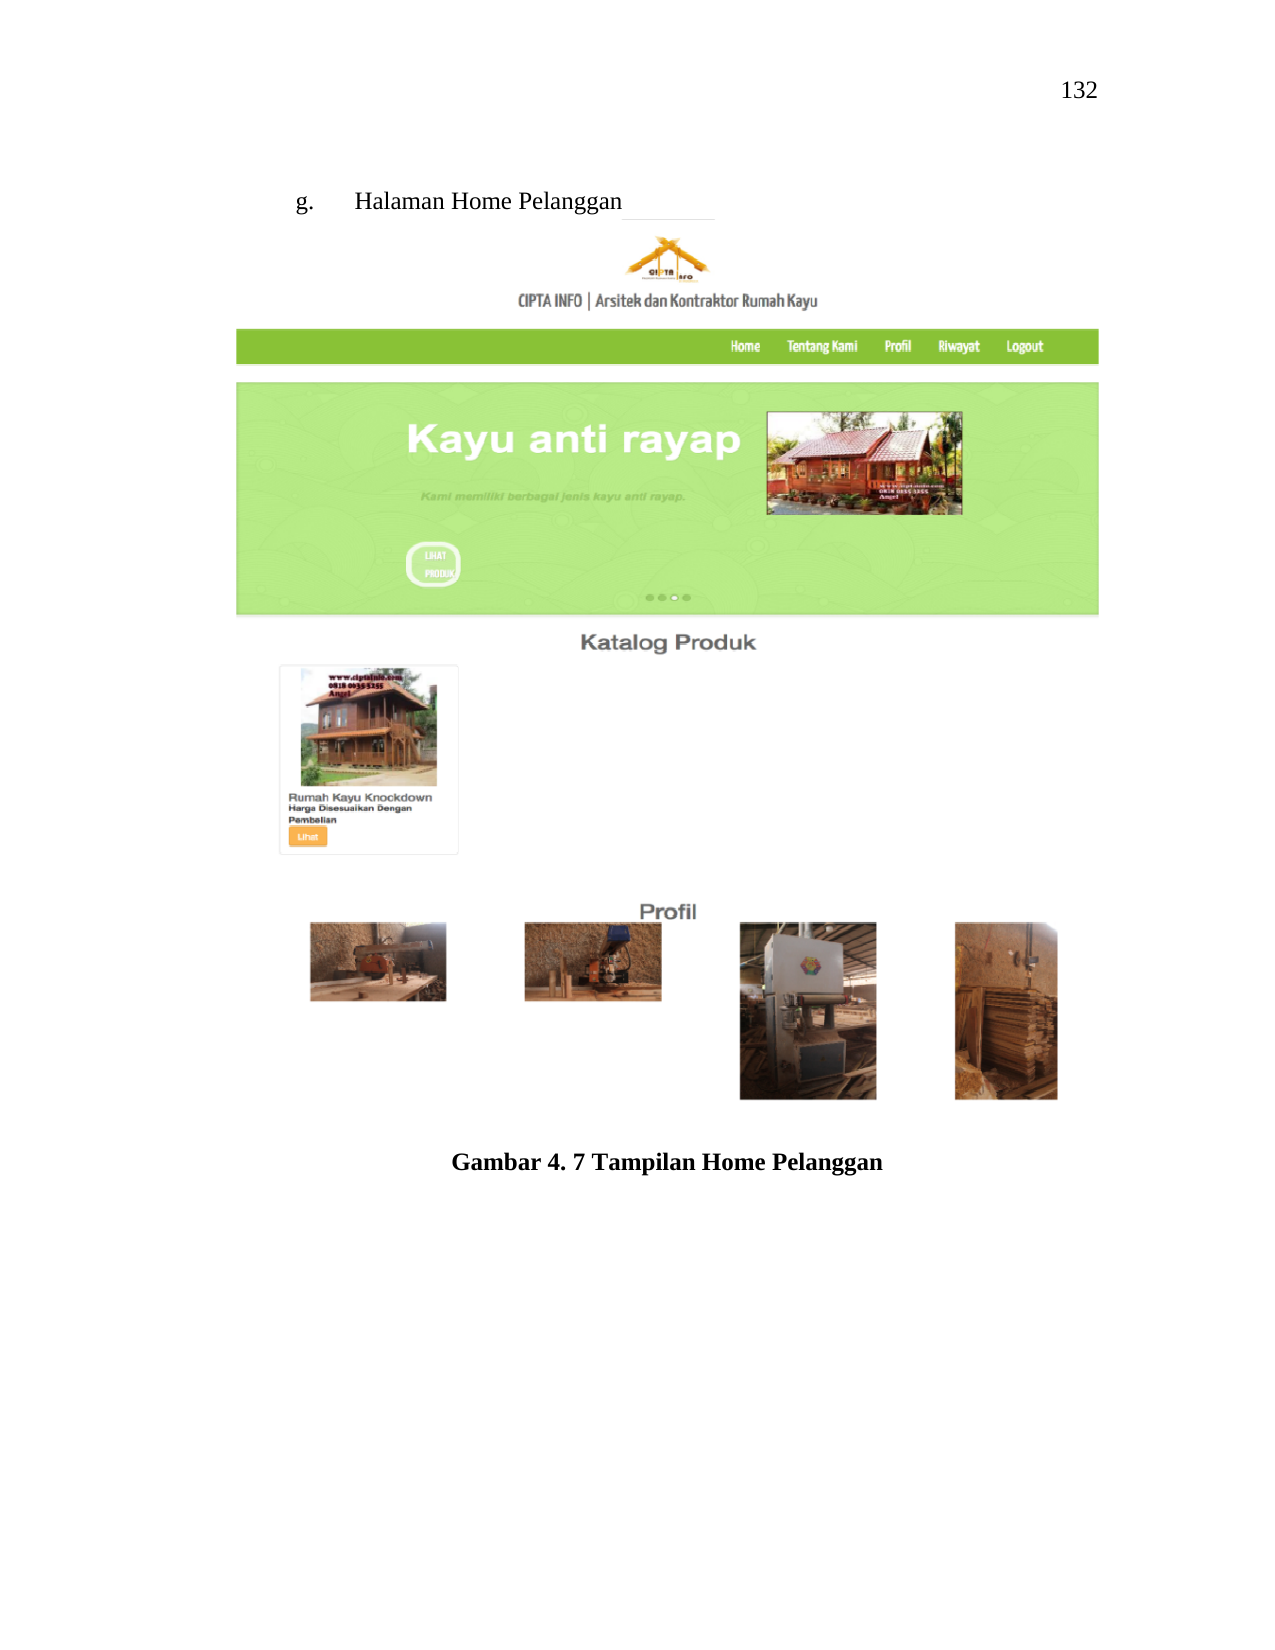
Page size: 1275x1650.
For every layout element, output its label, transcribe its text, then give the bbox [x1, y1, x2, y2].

text Gambar 4. 7 Tampilan Home Pelanggan [236, 1147, 1098, 1176]
list Halaman Home Pelanggan [295, 186, 1098, 215]
picture [236, 219, 1099, 1133]
